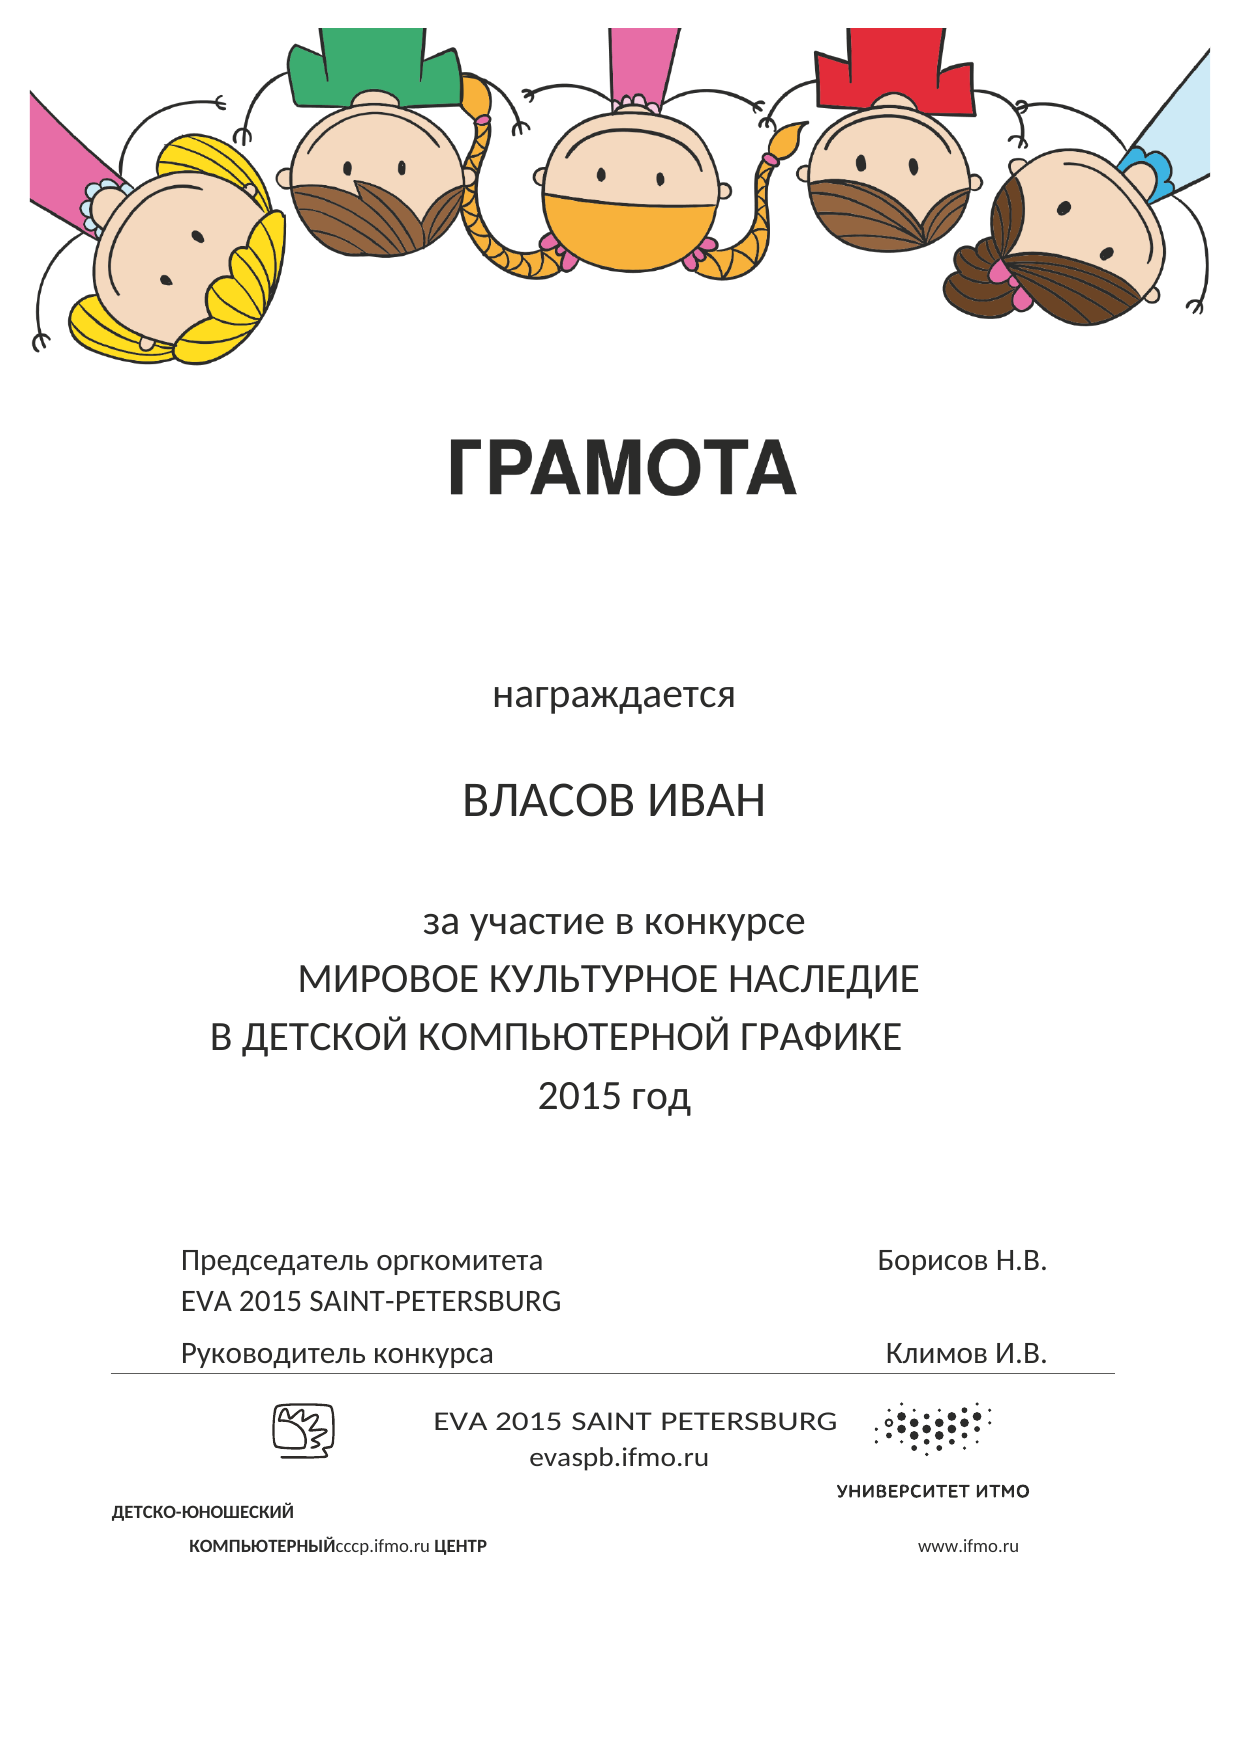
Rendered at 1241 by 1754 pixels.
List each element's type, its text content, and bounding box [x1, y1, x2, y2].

text КОМПЬЮТЕРНЫЙcccp.ifmo.ru ЦЕНТР www.ifmo.ru [189, 1534, 1019, 1557]
text награждается [209, 667, 1019, 718]
picture [29, 28, 1211, 496]
table_header Борисов Н.В. [820, 1240, 1048, 1325]
text МИРОВОЕ КУЛЬТУРНОЕ НАСЛЕДИЕ [209, 952, 1007, 1003]
subtitle ВЛАСОВ ИВАН [209, 768, 1019, 829]
table_cell Климов И.В. [820, 1325, 1048, 1373]
text 2015 год [209, 1069, 1019, 1119]
text ДЕТСКО-ЮНОШЕСКИЙ [111, 1374, 1019, 1523]
table_header Председатель оргкомитета EVA 2015 SAINT-PETERSBURG [181, 1240, 819, 1325]
table_cell Руководитель конкурса [181, 1325, 819, 1373]
text за участие в конкурсе [209, 894, 1019, 944]
text В ДЕТСКОЙ КОМПЬЮТЕРНОЙ ГРАФИКЕ [209, 1010, 1019, 1061]
